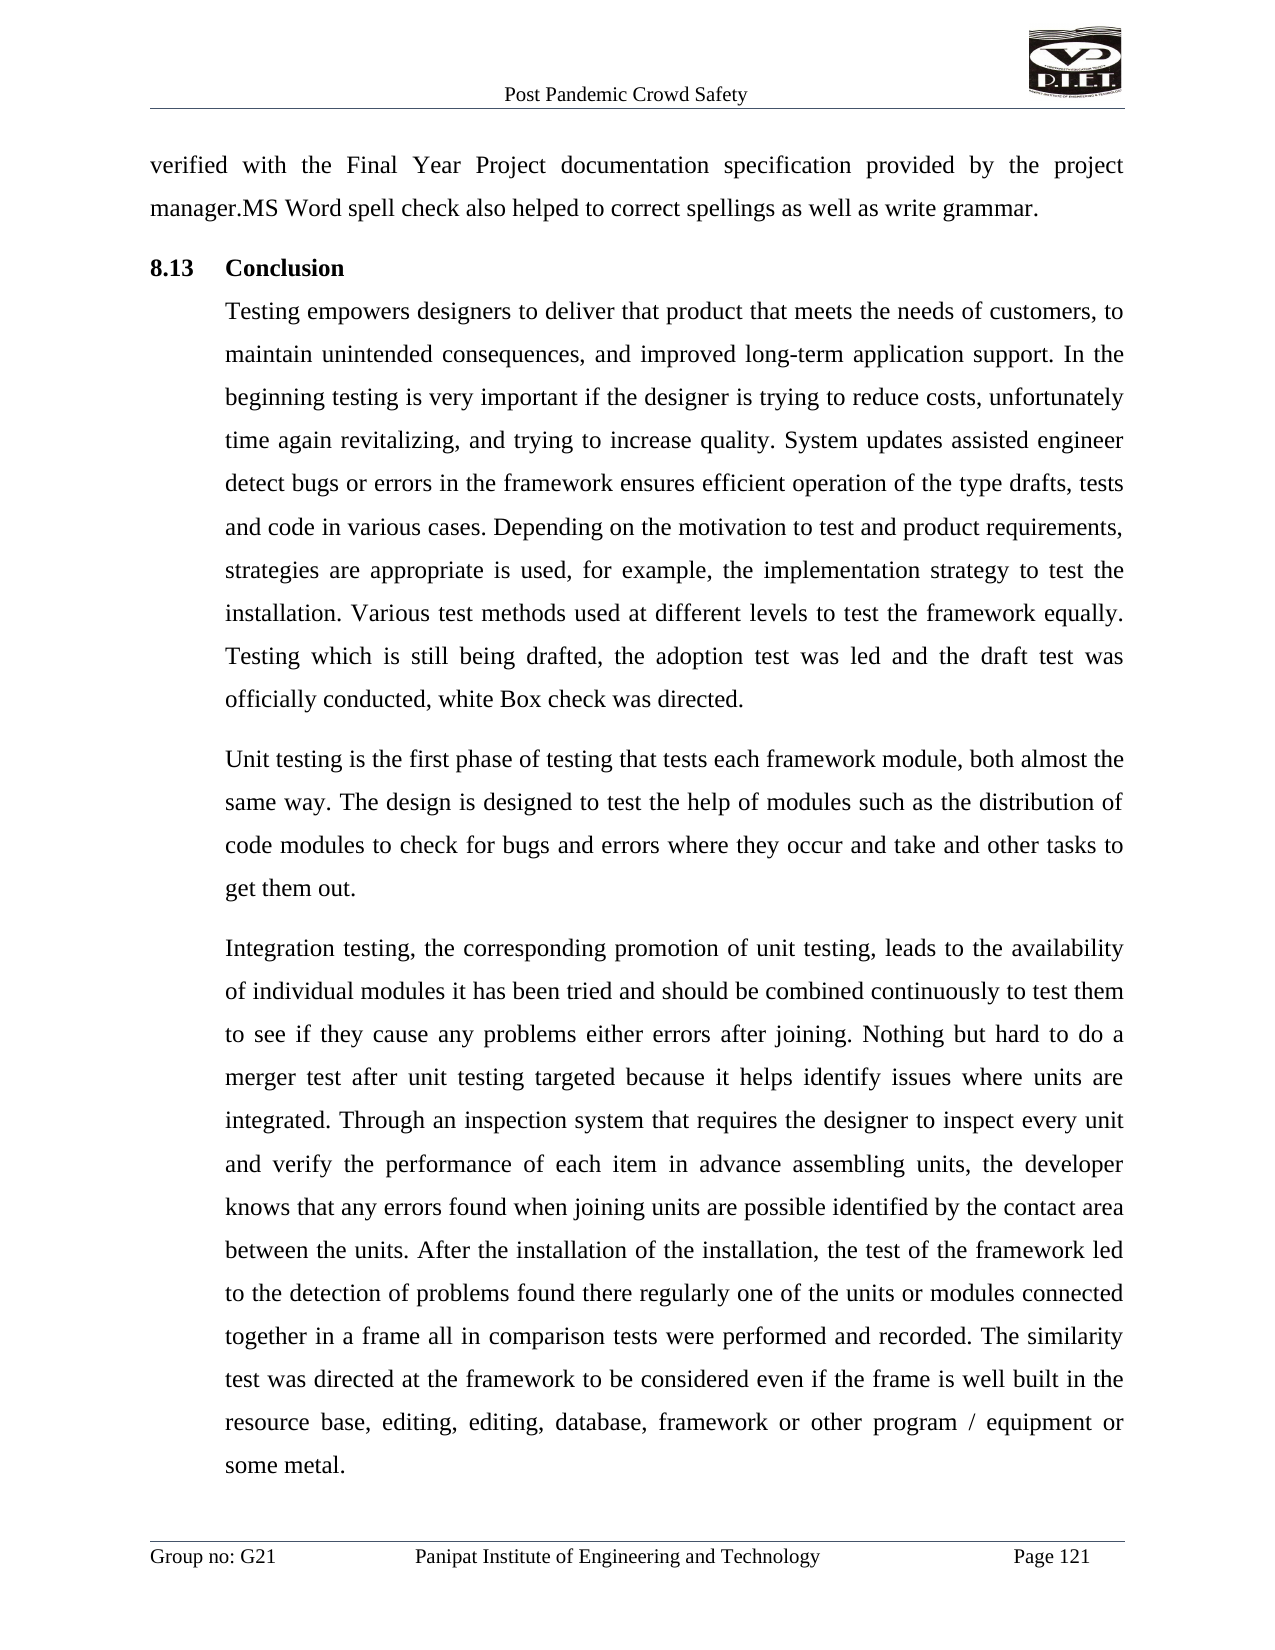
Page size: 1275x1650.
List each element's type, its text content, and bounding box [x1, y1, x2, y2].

text Unit testing is the first phase of testing that tests each framework module, both almost the same way. The design is designed to test the help of modules such as the distribution of code modules to check for bugs and errors where they occur and take and other tasks to get them out. [225, 744, 1125, 902]
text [150, 150, 1125, 222]
text Testing empowers designers to deliver that product that meets the needs of customers, to maintain unintended consequences, and improved long-term application support. In the beginning testing is very important if the designer is trying to reduce costs, unfortunately time again revitalizing, and trying to increase quality. System updates assisted engineer detect bugs or errors in the framework ensures efficient operation of the type drafts, tests and code in various cases. Depending on the motivation to test and product requirements, strategies are appropriate is used, for example, the implementation strategy to test the installation. Various test methods used at different levels to test the framework equally. Testing which is still being drafted, the adoption test was led and the draft test was officially conducted, white Box check was directed. [225, 296, 1125, 713]
text 8.13 Conclusion [150, 253, 1125, 282]
picture [1029, 23, 1122, 101]
text Integration testing, the corresponding promotion of unit testing, leads to the availability of individual modules it has been tried and should be combined continuously to test them to see if they cause any problems either errors after joining. Nothing but hard to do a merger test after unit testing targeted because it helps identify issues where units are integrated. Through an inspection system that requires the designer to inspect every unit and verify the performance of each item in advance assembling units, the developer knows that any errors found when joining units are possible identified by the contact area between the units. After the installation of the installation, the test of the framework led to the detection of problems found there regularly one of the units or modules connected together in a frame all in comparison tests were performed and recorded. The similarity test was directed at the framework to be considered even if the frame is well built in the resource base, editing, editing, database, framework or other program / equipment or some metal. [225, 933, 1125, 1479]
